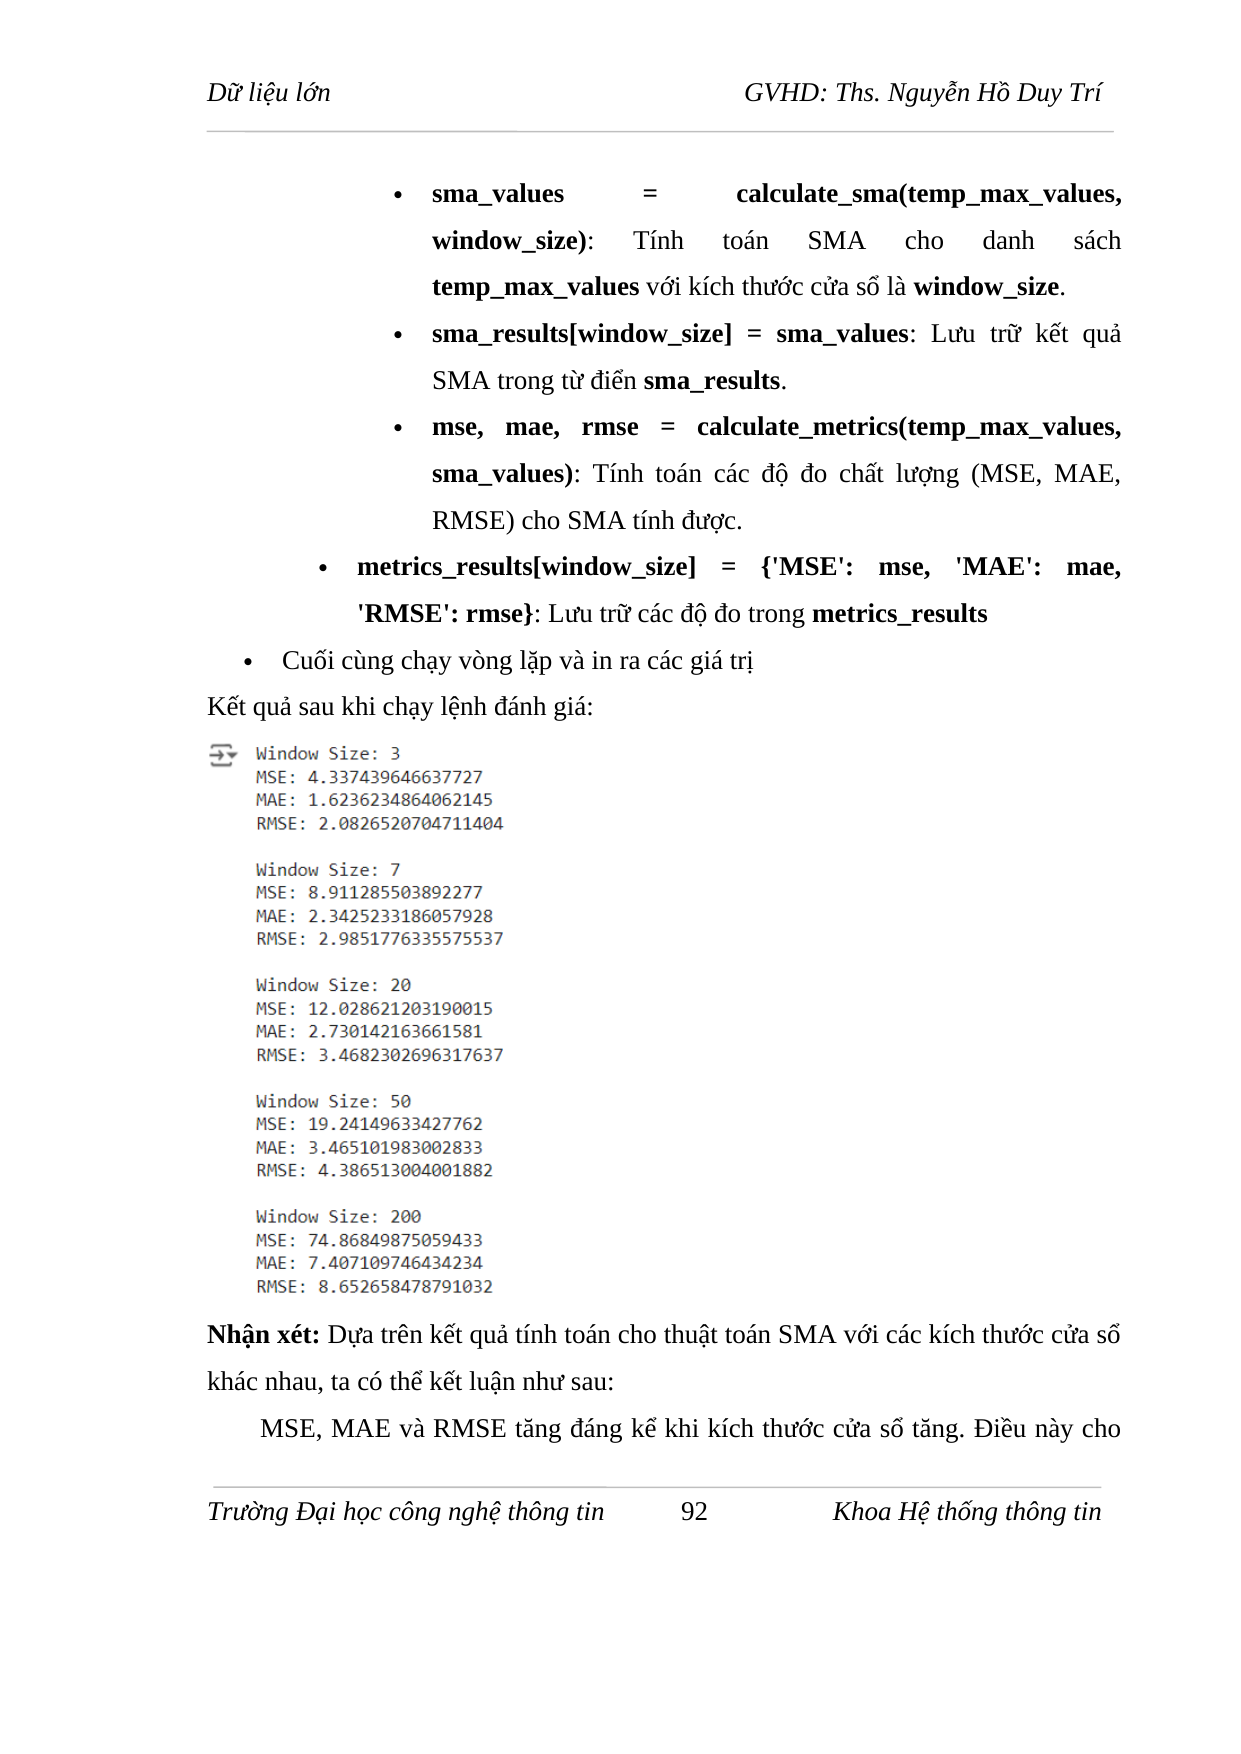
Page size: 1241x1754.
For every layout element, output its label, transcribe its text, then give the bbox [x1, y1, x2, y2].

list Cuối cùng chạy vòng lặp và in ra các giá trị [244, 644, 1122, 675]
list metrics_results[window_size] = {'MSE': mse, 'MAE': mae, 'RMSE': rmse}: Lưu trữ các độ đo trong metrics_results [319, 551, 1122, 628]
list mse, mae, rmse = calculate_metrics(temp_max_values, sma_values): Tính toán các độ đo chất lượng (MSE, MAE, RMSE) cho SMA tính được. [394, 411, 1122, 535]
text Nhận xét: Dựa trên kết quả tính toán cho thuật toán SMA với các kích thước cửa sổ khác nhau, ta có thể kết luận như sau: [207, 1319, 1122, 1396]
text Kết quả sau khi chạy lệnh đánh giá: [207, 691, 1122, 722]
list sma_values = calculate_sma(temp_max_values, window_size): Tính toán SMA cho danh sách temp_max_values với kích thước cửa sổ là window_size. [394, 177, 1122, 302]
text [207, 1412, 1122, 1443]
picture [206, 737, 1123, 1304]
list sma_results[window_size] = sma_values: Lưu trữ kết quả SMA trong từ điển sma_results. [394, 317, 1122, 395]
